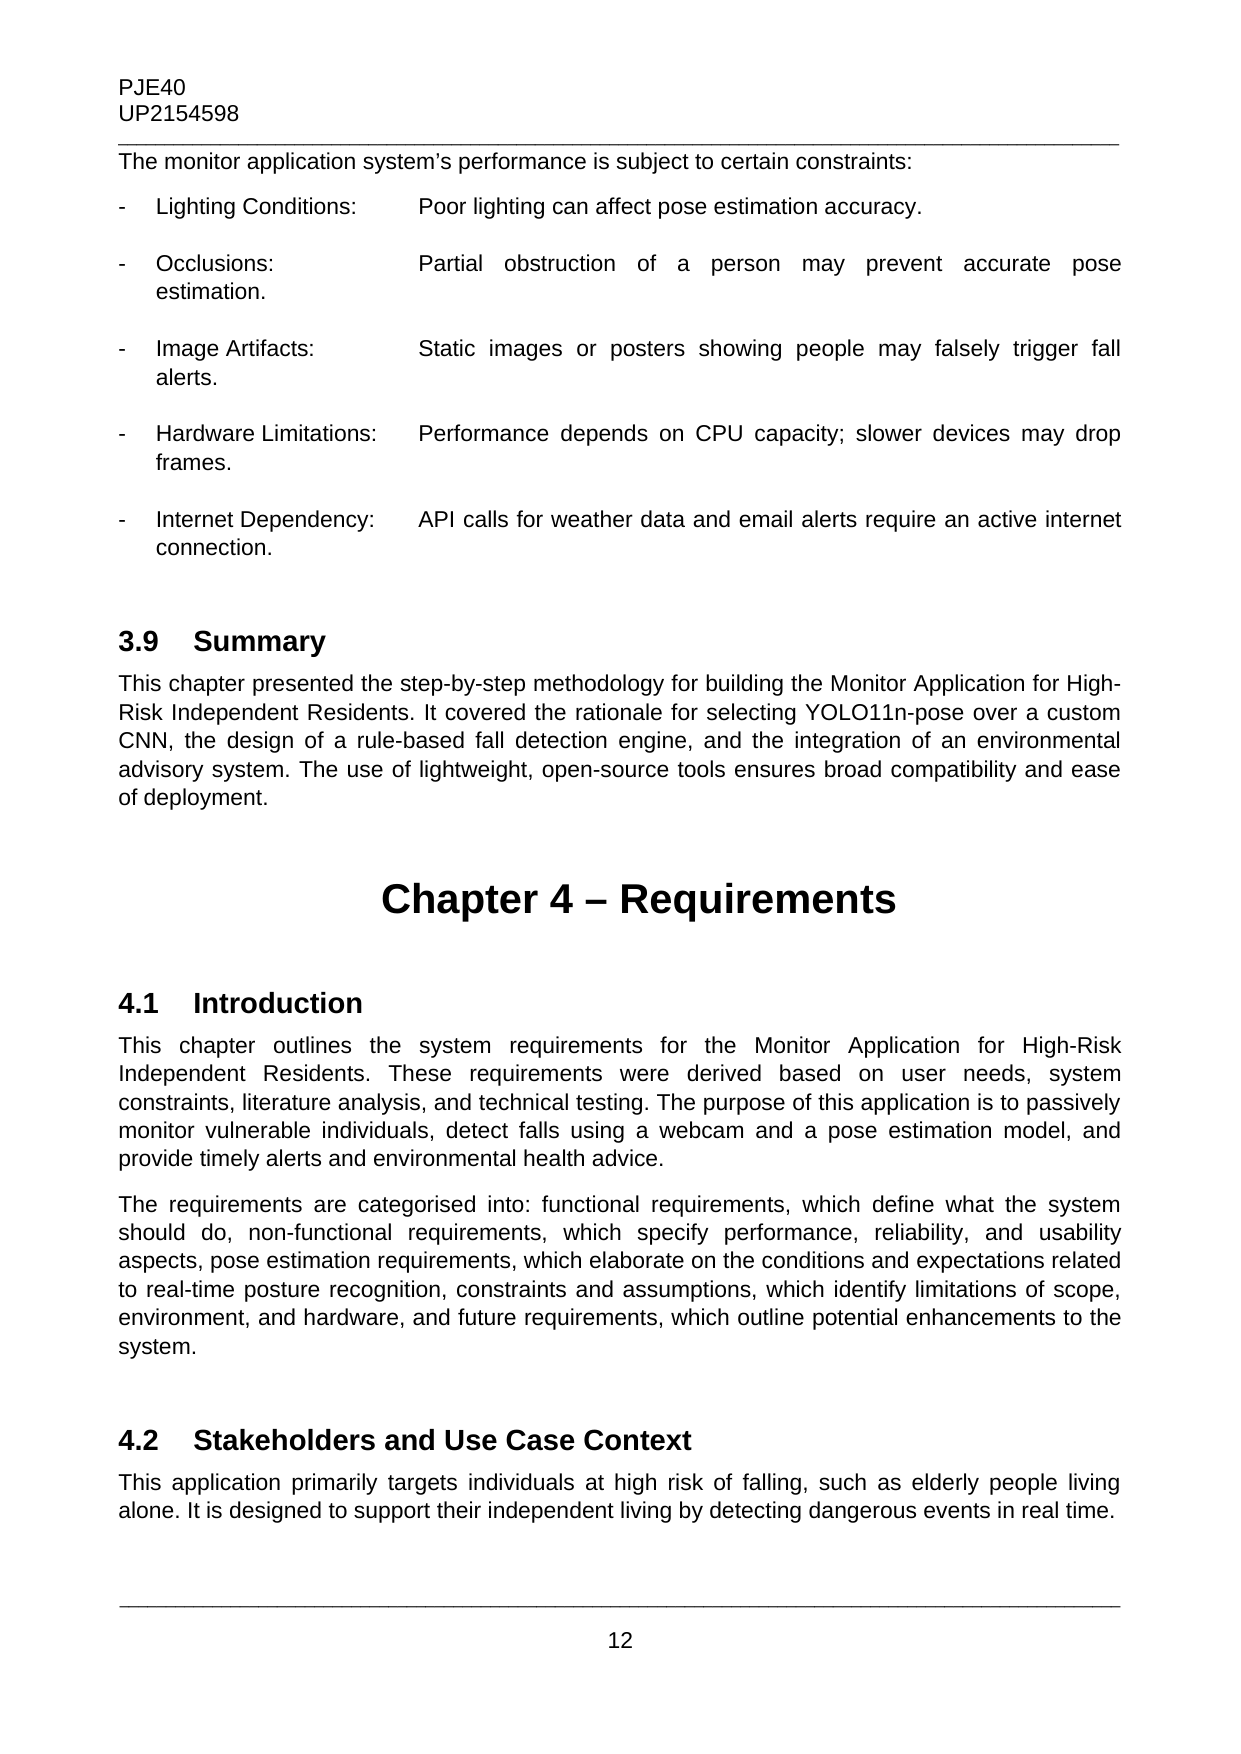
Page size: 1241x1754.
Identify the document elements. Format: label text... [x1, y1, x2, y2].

text The requirements are categorised into: functional requirements, which define what the system should do, non-functional requirements, which specify performance, reliability, and usability aspects, pose estimation requirements, which elaborate on the conditions and expectations related to real-time posture recognition, constraints and assumptions, which identify limitations of scope, environment, and hardware, and future requirements, which outline potential enhancements to the system. [118, 1191, 1122, 1359]
list Lighting Conditions: Poor lighting can affect pose estimation accuracy. [118, 193, 1122, 219]
subtitle Chapter 4 – Requirements [156, 874, 1122, 922]
subtitle 3.9 Summary [118, 624, 1122, 658]
list Internet Dependency: API calls for weather data and email alerts require an active internet connection. [118, 506, 1122, 560]
text This chapter presented the step-by-step methodology for building the Monitor Application for High-Risk Independent Residents. It covered the rationale for selecting YOLO11n-pose over a custom CNN, the design of a rule-based fall detection engine, and the integration of an environmental advisory system. The use of lightweight, open-source tools ensures broad compatibility and ease of deployment. [118, 670, 1122, 810]
subtitle 4.2 Stakeholders and Use Case Context [118, 1423, 1122, 1456]
text This chapter outlines the system requirements for the Monitor Application for High-Risk Independent Residents. These requirements were derived based on user needs, system constraints, literature analysis, and technical testing. The purpose of this application is to passively monitor vulnerable individuals, detect falls using a webcam and a pose estimation model, and provide timely alerts and environmental health advice. [118, 1032, 1122, 1172]
text The monitor application system’s performance is subject to certain constraints: [118, 148, 1122, 174]
subtitle Introduction [118, 986, 1122, 1019]
list Image Artifacts: Static images or posters showing people may falsely trigger fall alerts. [118, 335, 1122, 390]
text This application primarily targets individuals at high risk of falling, such as elderly people living alone. It is designed to support their independent living by detecting dangerous events in real time. [118, 1469, 1122, 1524]
list Hardware Limitations: Performance depends on CPU capacity; slower devices may drop frames. [118, 420, 1122, 475]
list Occlusions: Partial obstruction of a person may prevent accurate pose estimation. [118, 250, 1122, 304]
